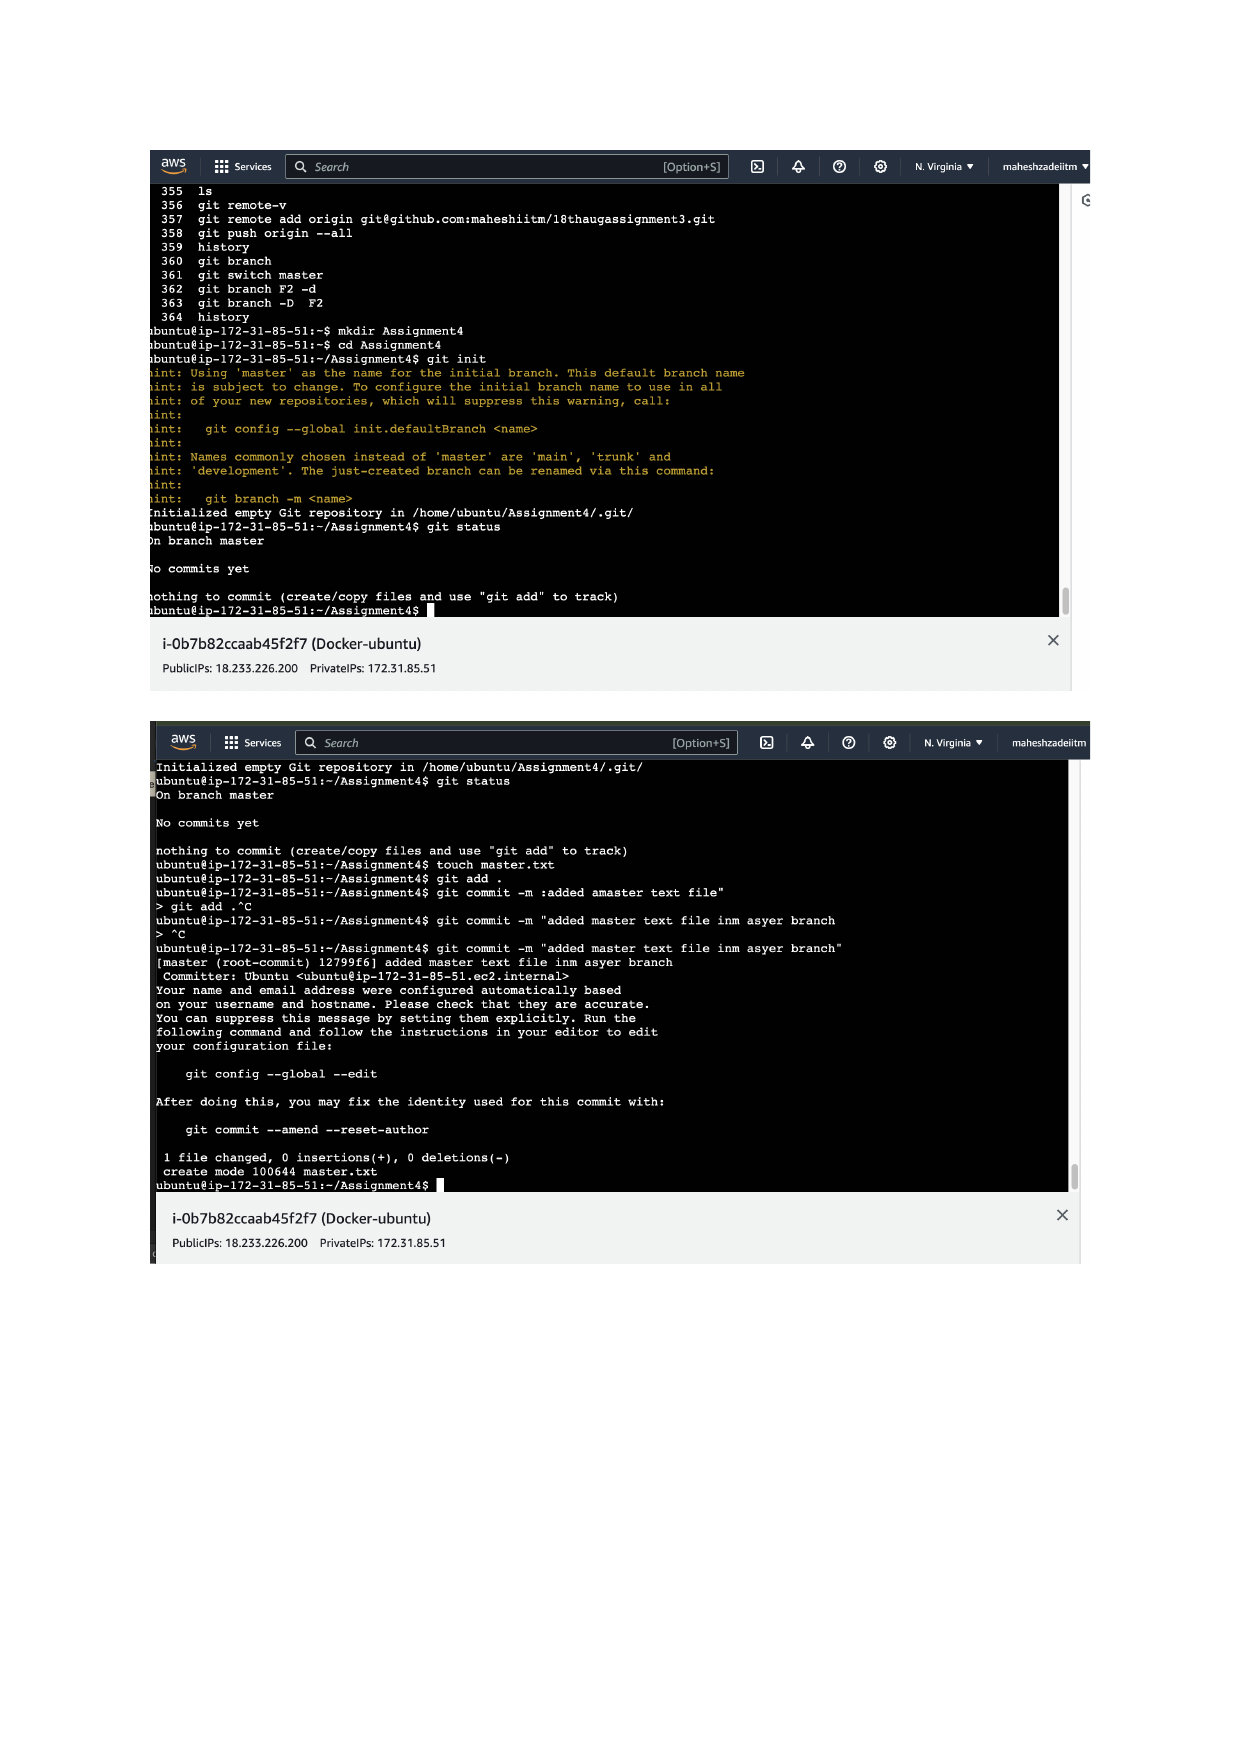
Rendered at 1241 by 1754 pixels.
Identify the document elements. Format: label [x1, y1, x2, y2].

picture [150, 721, 1091, 1264]
picture [150, 150, 1091, 691]
